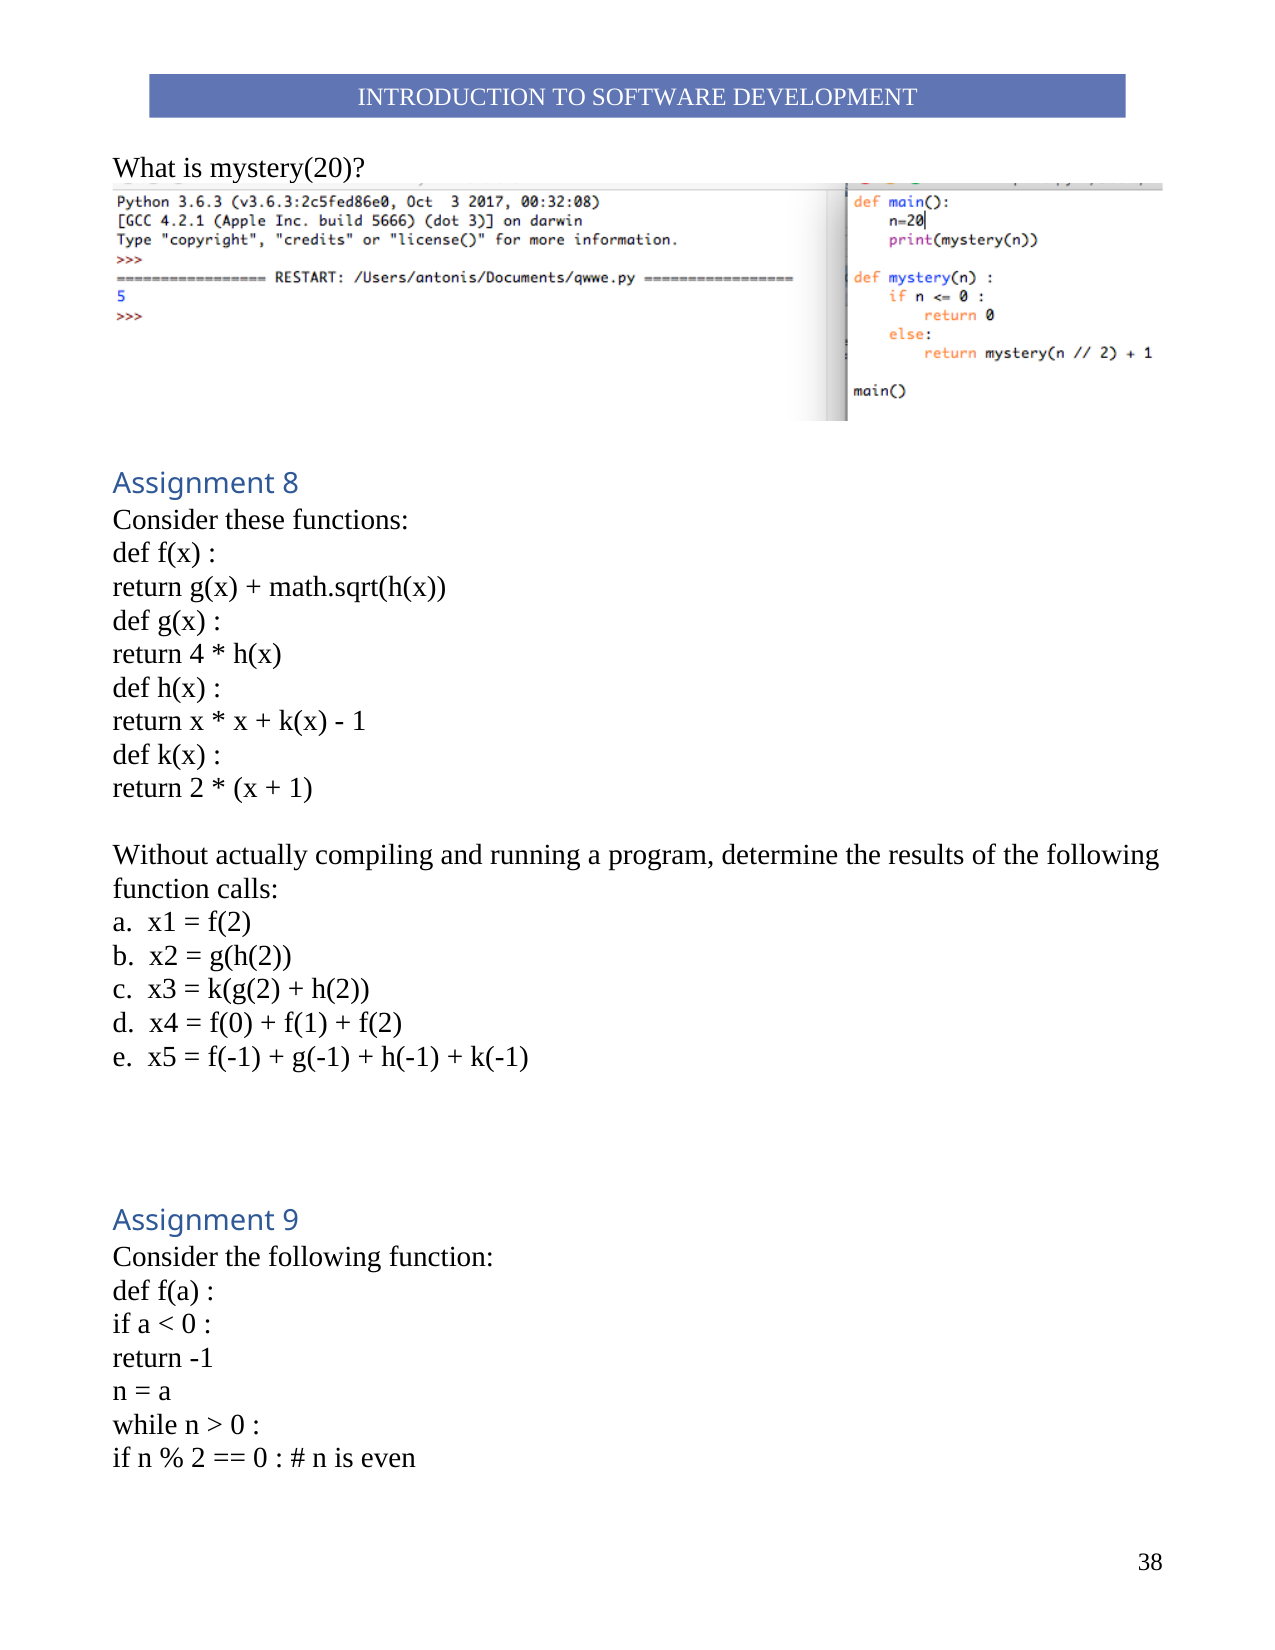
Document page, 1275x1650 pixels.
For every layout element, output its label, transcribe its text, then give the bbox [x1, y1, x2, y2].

text def f(a) : [112, 1273, 1162, 1306]
text return 2 * (x + 1) [112, 770, 1162, 804]
text e. x5 = f(-1) + g(-1) + h(-1) + k(-1) [112, 1039, 1162, 1072]
text return x * x + k(x) - 1 [112, 703, 1162, 737]
text a. x1 = f(2) [112, 904, 1162, 938]
text while n > 0 : [112, 1407, 1162, 1441]
text Consider the following function: [112, 1239, 1162, 1273]
text c. x3 = k(g(2) + h(2)) [112, 972, 1162, 1005]
text def g(x) : [112, 603, 1162, 636]
text def k(x) : [112, 737, 1162, 770]
picture [112, 183, 1163, 421]
text Without actually compiling and running a program, determine the results of the following function calls: [112, 837, 1162, 904]
text d. x4 = f(0) + f(1) + f(2) [112, 1005, 1162, 1039]
text What is mystery(20)? [112, 150, 1162, 183]
text return 4 * h(x) [112, 636, 1162, 670]
subtitle Assignment 8 [112, 462, 1162, 502]
text Consider these functions: [112, 502, 1162, 536]
subtitle Assignment 9 [112, 1200, 1162, 1239]
text return -1 [112, 1340, 1162, 1373]
text if a < 0 : [112, 1306, 1162, 1340]
text def f(x) : [112, 536, 1162, 569]
text return g(x) + math.sqrt(h(x)) [112, 569, 1162, 603]
text if n % 2 == 0 : # n is even [112, 1441, 1162, 1474]
text b. x2 = g(h(2)) [112, 938, 1162, 972]
text n = a [112, 1373, 1162, 1407]
text def h(x) : [112, 670, 1162, 703]
